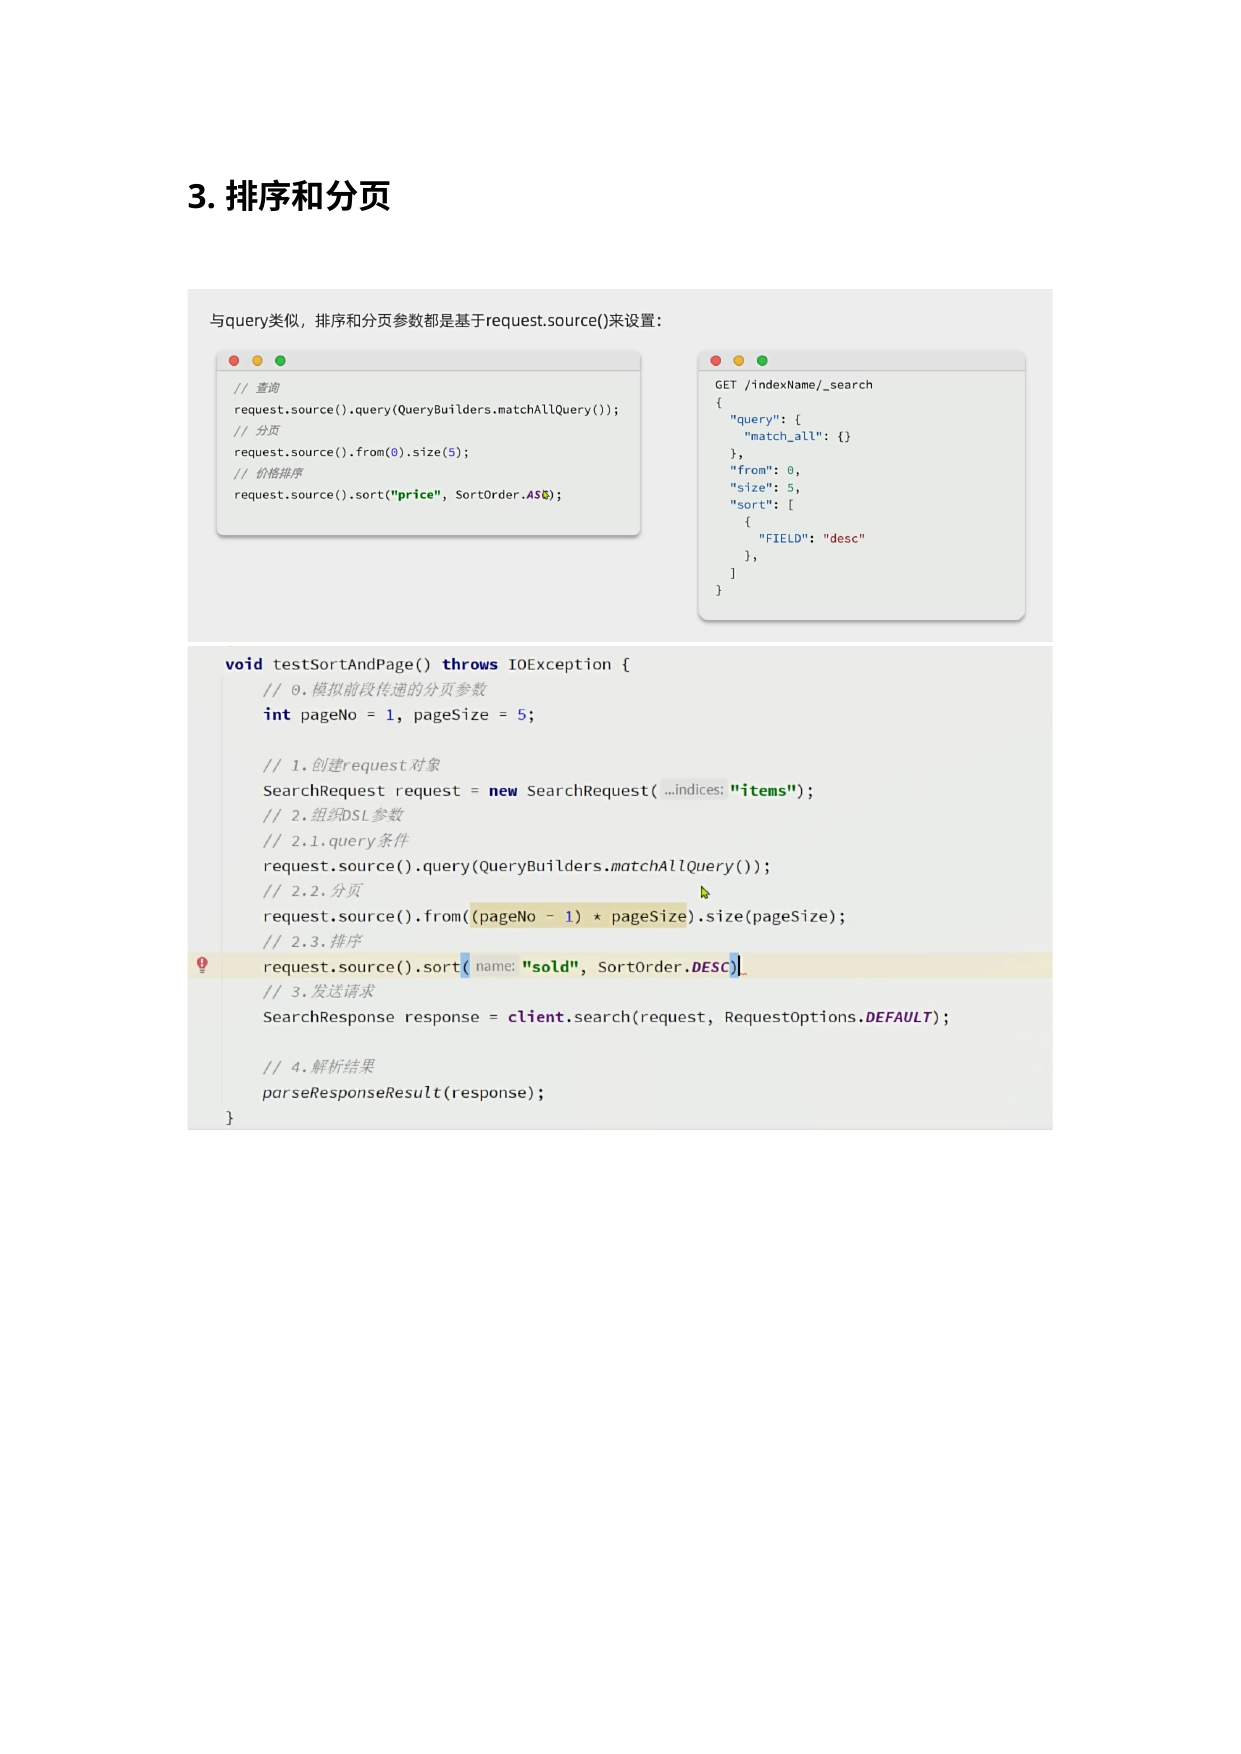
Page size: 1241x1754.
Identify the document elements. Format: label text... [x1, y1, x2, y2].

picture [187, 289, 1053, 642]
subtitle 排序和分页 [187, 162, 1053, 227]
picture [187, 646, 1053, 1130]
